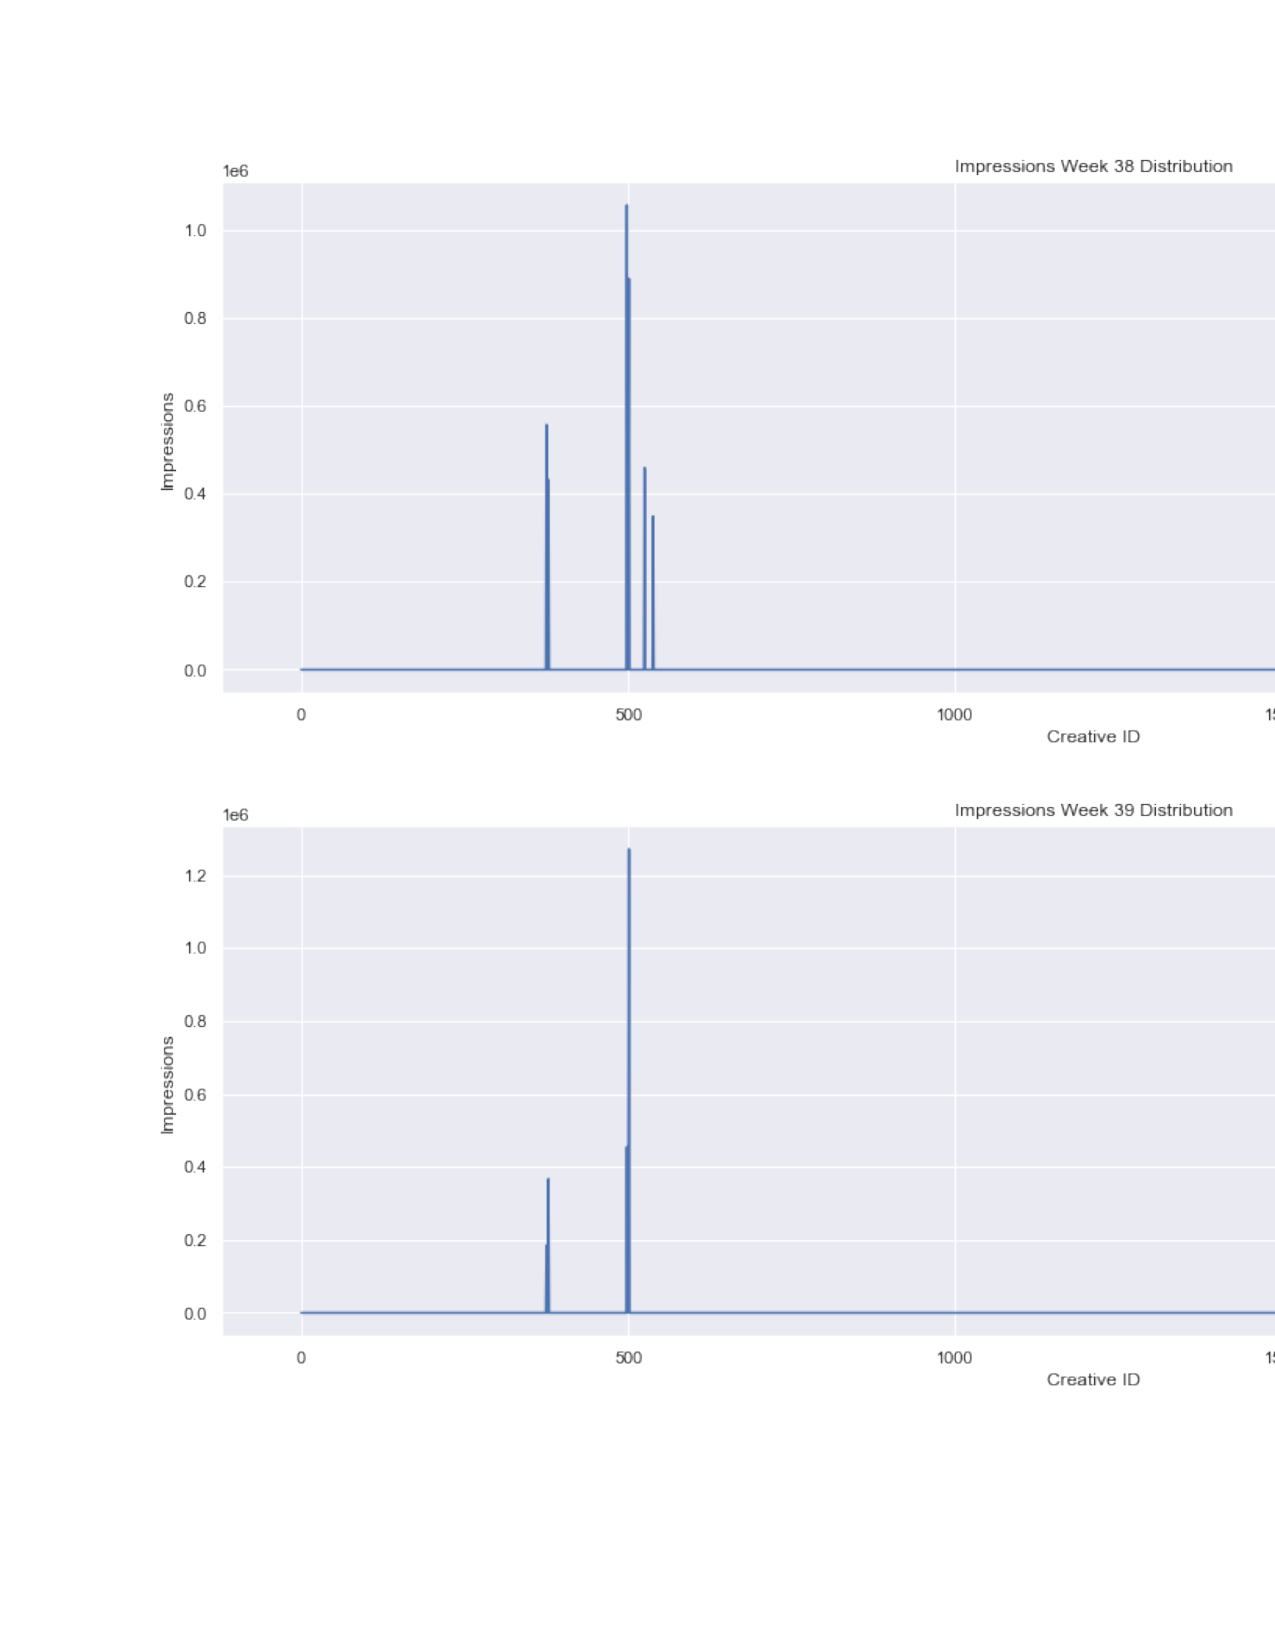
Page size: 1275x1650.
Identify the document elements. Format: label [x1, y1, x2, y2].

picture [150, 150, 1275, 757]
picture [150, 793, 1275, 1400]
